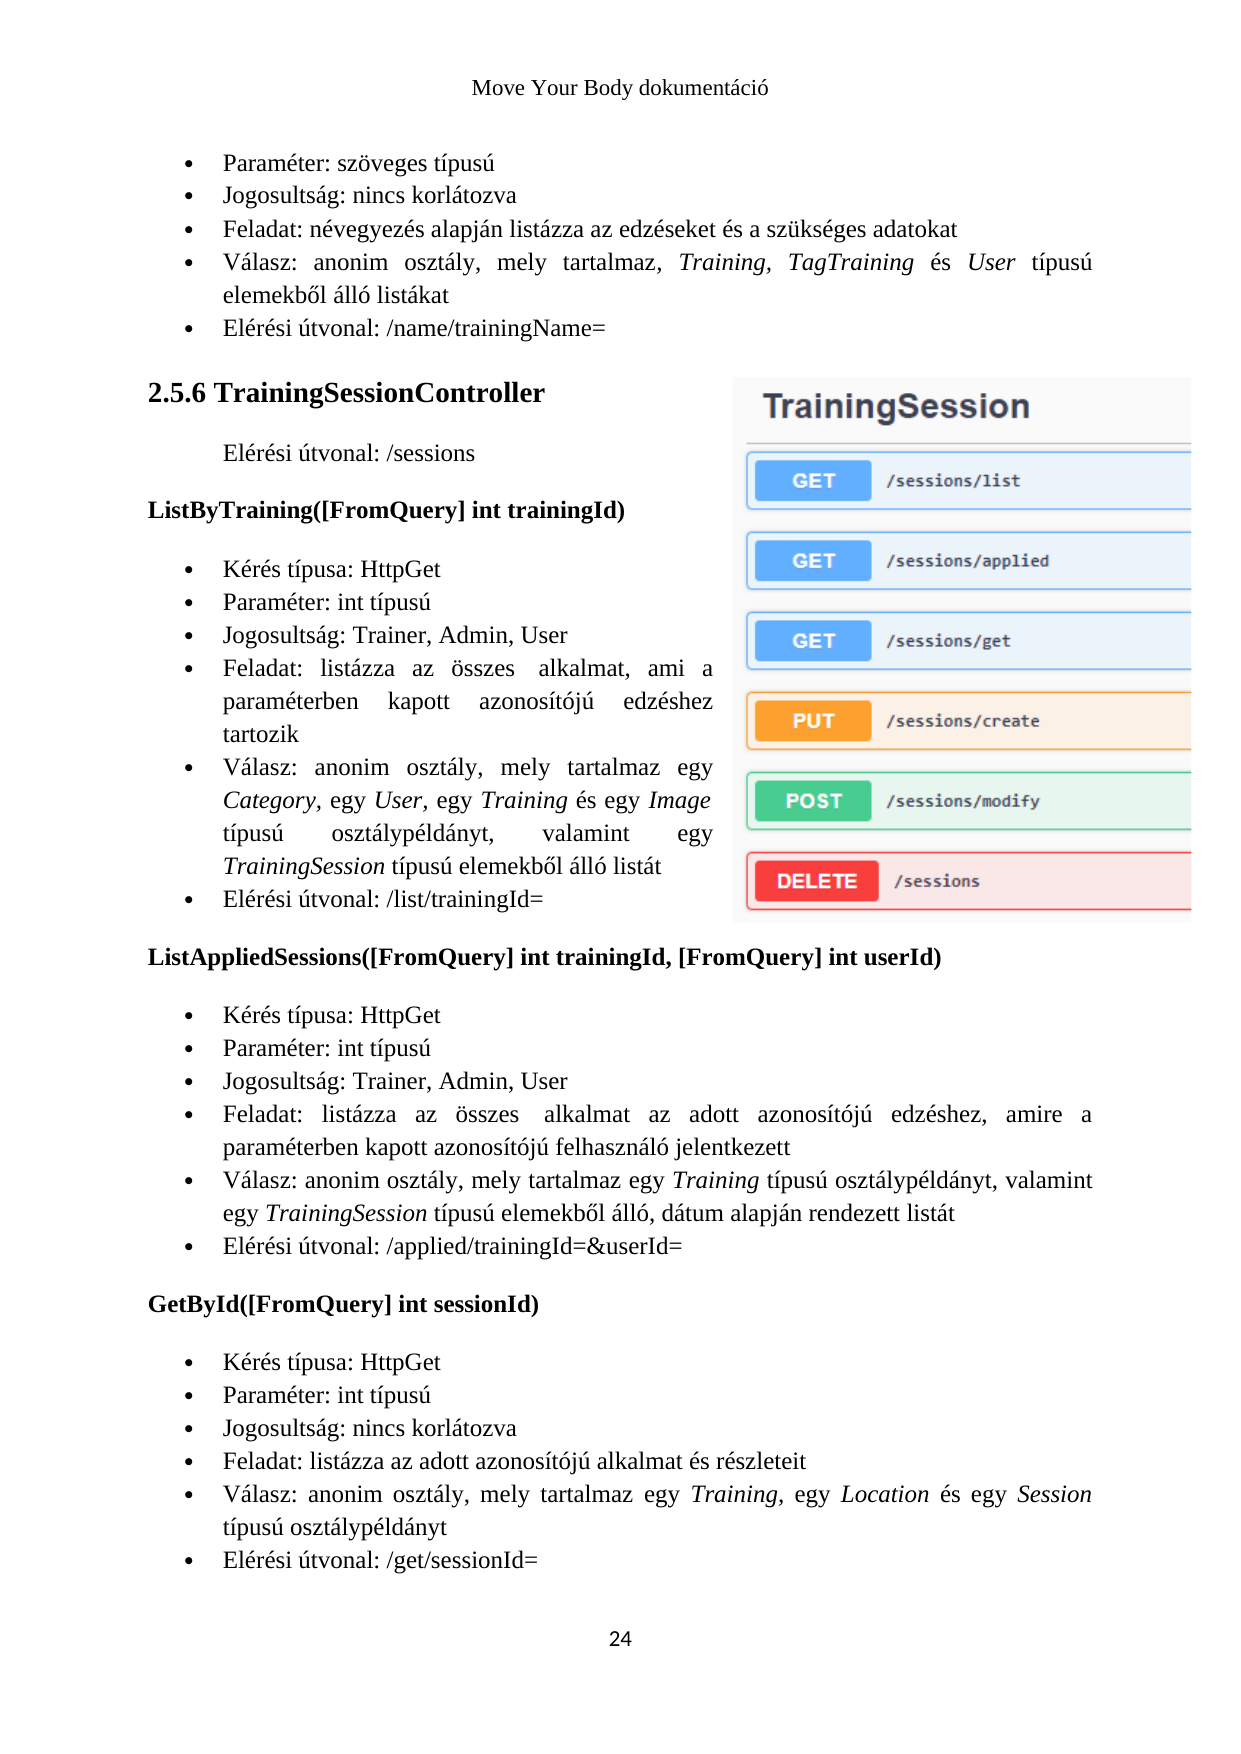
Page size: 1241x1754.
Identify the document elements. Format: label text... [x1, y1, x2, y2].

list Jogosultság: Trainer, Admin, User [185, 620, 732, 648]
list Jogosultság: nincs korlátozva [185, 181, 1093, 209]
list Paraméter: int típusú [185, 587, 732, 615]
list Kérés típusa: HttpGet [185, 1347, 1093, 1376]
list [185, 247, 1093, 308]
list Válasz: anonim osztály, mely tartalmaz egy Training, egy Location és egy Session típusú osztálypéldányt [185, 1479, 1093, 1541]
list Feladat: listázza az adott azonosítójú alkalmat és részleteit [185, 1446, 1093, 1475]
list Kérés típusa: HttpGet [185, 1000, 1093, 1029]
list Elérési útvonal: /list/trainingId= [185, 884, 732, 913]
list Feladat: listázza az összes alkalmat az adott azonosítójú edzéshez, amire a paraméterben kapott azonosítójú felhasználó jelentkezett [185, 1099, 1093, 1161]
text ListAppliedSessions([FromQuery] int trainingId, [FromQuery] int userId) [148, 942, 1093, 971]
list Elérési útvonal: /name/trainingName= [185, 313, 1093, 341]
list Paraméter: szöveges típusú [185, 148, 1093, 176]
subtitle 2.5.6 TrainingSessionController [148, 375, 1093, 408]
text Elérési útvonal: /sessions [148, 438, 732, 466]
list Elérési útvonal: /get/sessionId= [185, 1545, 1093, 1574]
list Paraméter: int típusú [185, 1033, 1093, 1062]
list Jogosultság: Trainer, Admin, User [185, 1066, 1093, 1095]
picture [732, 377, 1192, 922]
text ListByTraining([FromQuery] int trainingId) [148, 496, 732, 524]
list Jogosultság: nincs korlátozva [185, 1413, 1093, 1442]
list Kérés típusa: HttpGet [185, 554, 732, 582]
text GetById([FromQuery] int sessionId) [148, 1289, 1093, 1318]
list Feladat: névegyezés alapján listázza az edzéseket és a szükséges adatokat [185, 214, 1093, 242]
list Elérési útvonal: /applied/trainingId=&userId= [185, 1231, 1093, 1260]
list Válasz: anonim osztály, mely tartalmaz egy Training típusú osztálypéldányt, valamint egy TrainingSession típusú elemekből álló, dátum alapján rendezett listát [185, 1165, 1093, 1227]
list Válasz: anonim osztály, mely tartalmaz egy Category, egy User, egy Training és egy Image típusú osztálypéldányt, valamint egy TrainingSession típusú elemekből álló listát [185, 752, 732, 879]
list Paraméter: int típusú [185, 1380, 1093, 1409]
list Feladat: listázza az összes alkalmat, ami a paraméterben kapott azonosítójú edzéshez tartozik [185, 653, 732, 747]
